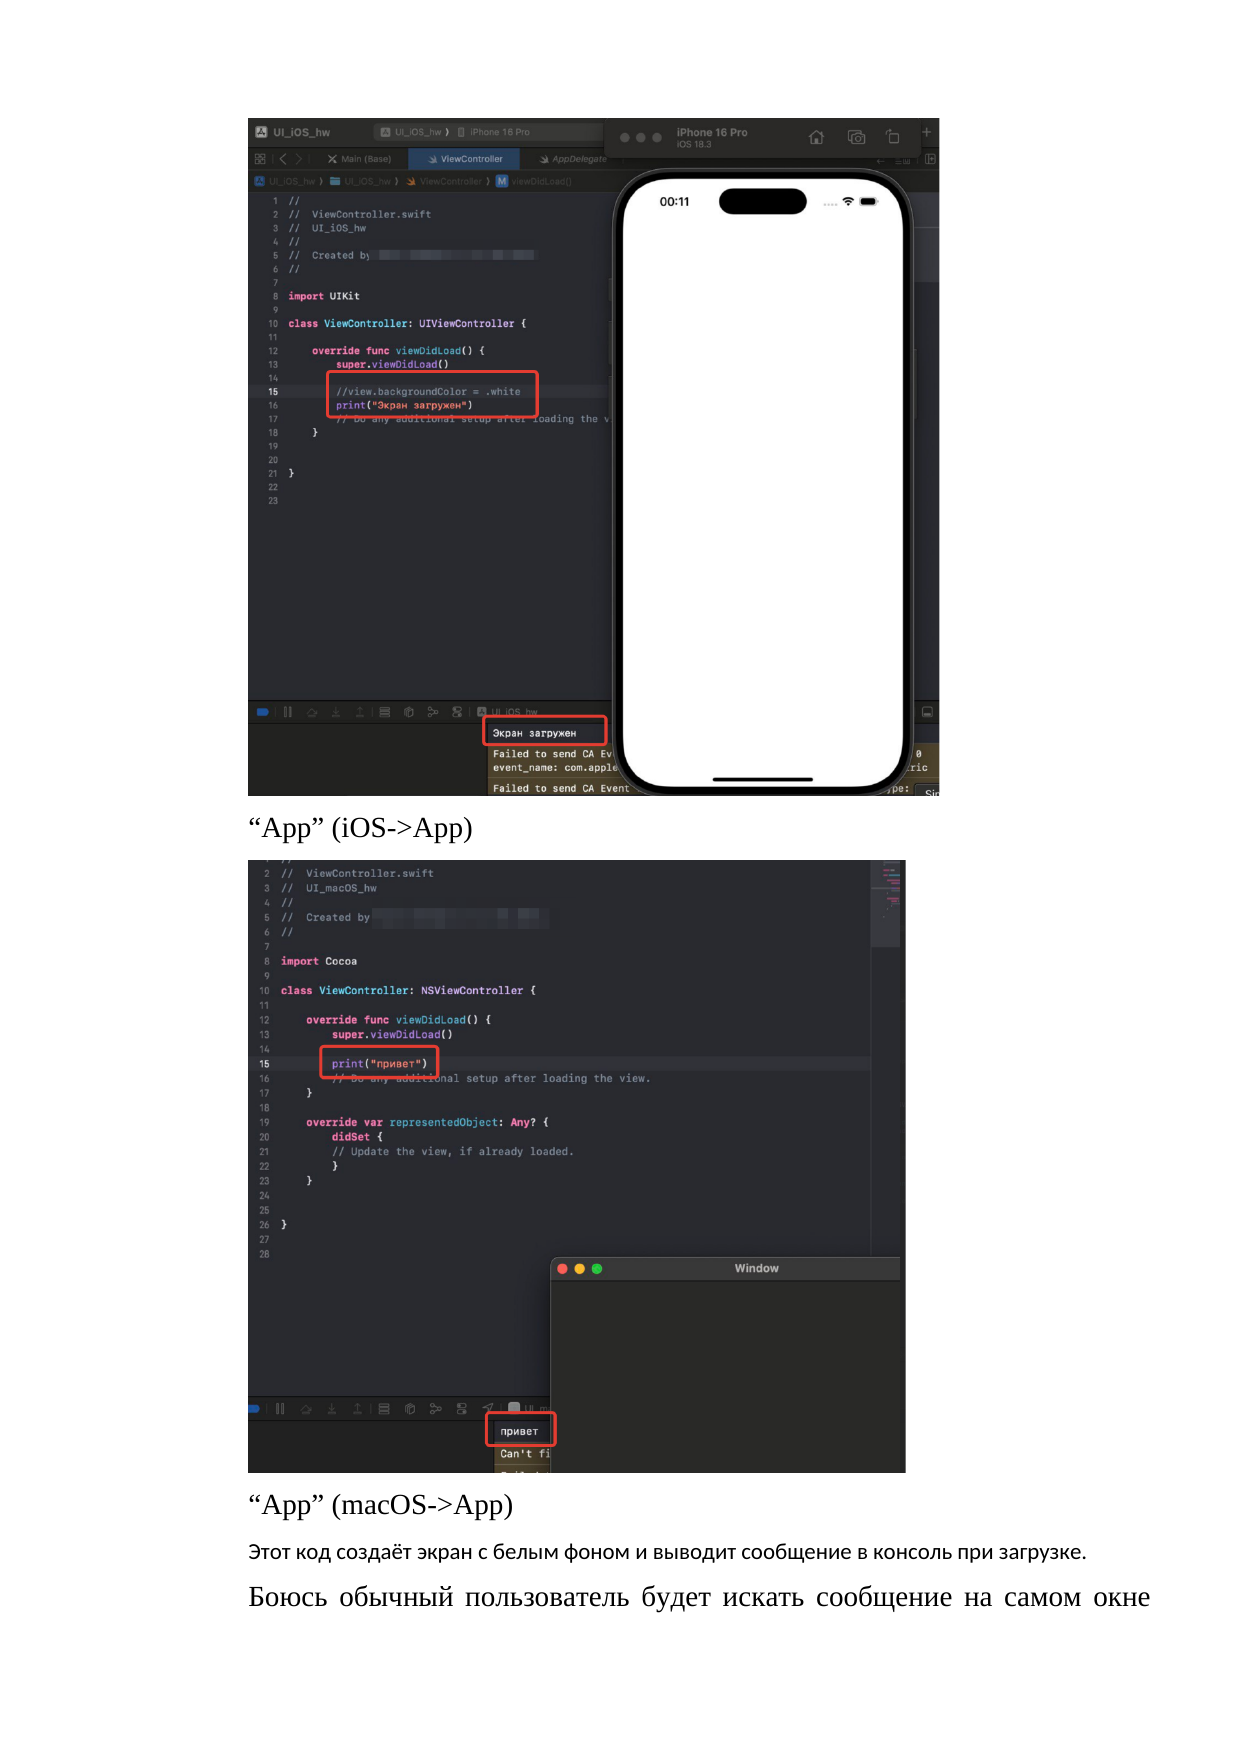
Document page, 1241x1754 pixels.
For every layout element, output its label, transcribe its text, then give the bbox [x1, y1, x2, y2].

picture [248, 860, 906, 1473]
text “App” (macOS->App) [177, 1487, 1152, 1520]
picture [248, 118, 940, 796]
text Этот код создаёт экран с белым фоном и выводит сообщение в консоль при загрузке. [177, 1537, 1152, 1565]
text “App” (iOS->App) [177, 810, 1152, 843]
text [177, 1579, 1152, 1613]
